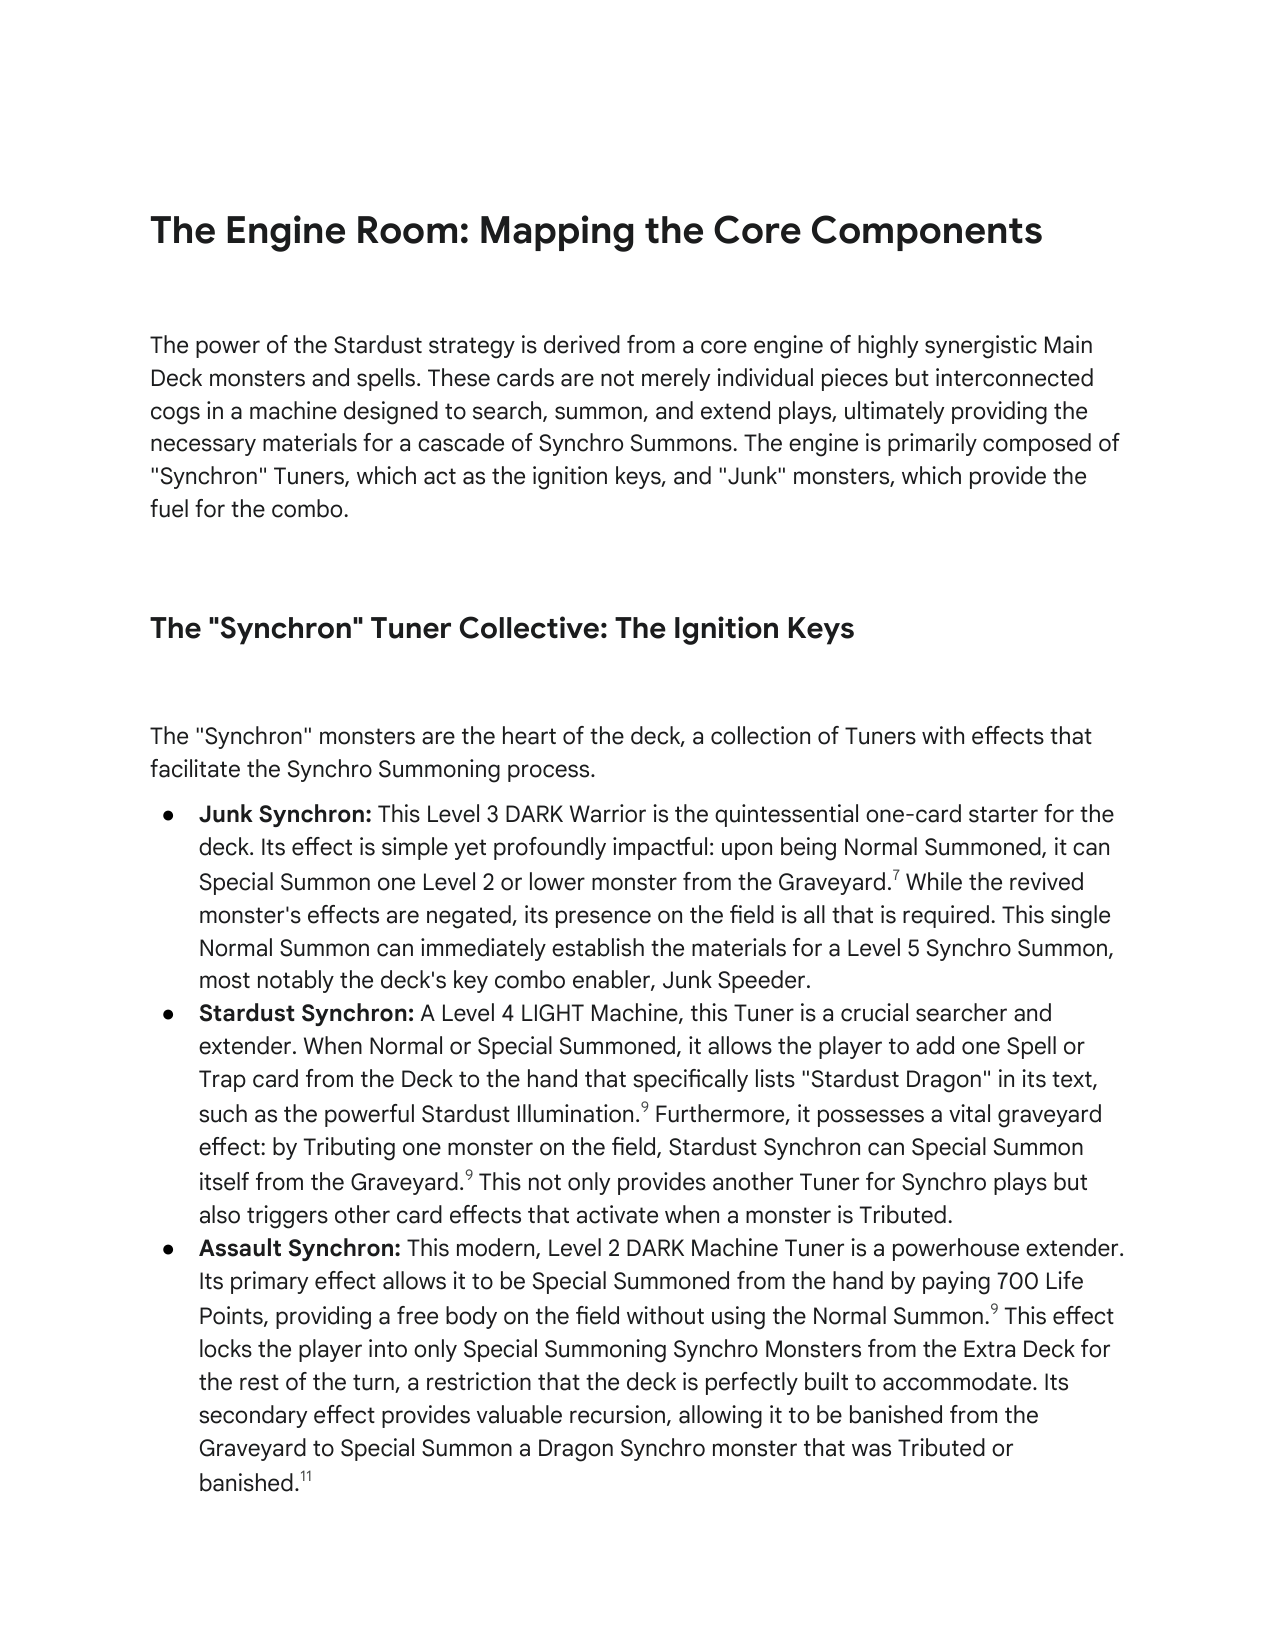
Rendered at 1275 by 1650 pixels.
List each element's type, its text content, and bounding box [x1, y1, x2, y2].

text The power of the Stardust strategy is derived from a core engine of highly synergistic Main Deck monsters and spells. These cards are not merely individual pieces but interconnected cogs in a machine designed to search, summon, and extend plays, ultimately providing the necessary materials for a cascade of Synchro Summons. The engine is primarily composed of "Synchron" Tuners, which act as the ignition keys, and "Junk" monsters, which provide the fuel for the combo. [150, 331, 1125, 524]
subtitle The "Synchron" Tuner Collective: The Ignition Keys [150, 610, 1125, 647]
subtitle The Engine Room: Mapping the Core Components [150, 208, 1125, 255]
list Junk Synchron: This Level 3 DARK Warrior is the quintessential one-card starter for the deck. Its effect is simple yet profoundly impactful: upon being Normal Summoned, it can Special Summon one Level 2 or lower monster from the Graveyard.7 While the revived monster's effects are negated, its presence on the field is all that is required. This single Normal Summon can immediately establish the materials for a Level 5 Synchro Summon, most notably the deck's key combo enabler, Junk Speeder. [161, 800, 1125, 996]
list Stardust Synchron: A Level 4 LIGHT Machine, this Tuner is a crucial searcher and extender. When Normal or Special Summoned, it allows the player to add one Spell or Trap card from the Deck to the hand that specifically lists "Stardust Dragon" in its text, such as the powerful Stardust Illumination.9 Furthermore, it possesses a vital graveyard effect: by Tributing one monster on the field, Stardust Synchron can Special Summon itself from the Graveyard.9 This not only provides another Tuner for Synchro plays but also triggers other card effects that activate when a monster is Tributed. [161, 999, 1125, 1231]
list Assault Synchron: This modern, Level 2 DARK Machine Tuner is a powerhouse extender. Its primary effect allows it to be Special Summoned from the hand by paying 700 Life Points, providing a free body on the field without using the Normal Summon.9 This effect locks the player into only Special Summoning Synchro Monsters from the Extra Deck for the rest of the turn, a restriction that the deck is perfectly built to accommodate. Its secondary effect provides valuable recursion, allowing it to be banished from the Graveyard to Special Summon a Dragon Synchro monster that was Tributed or banished.11 [161, 1234, 1125, 1499]
text The "Synchron" monsters are the heart of the deck, a collection of Tuners with effects that facilitate the Synchro Summoning process. [150, 722, 1125, 784]
